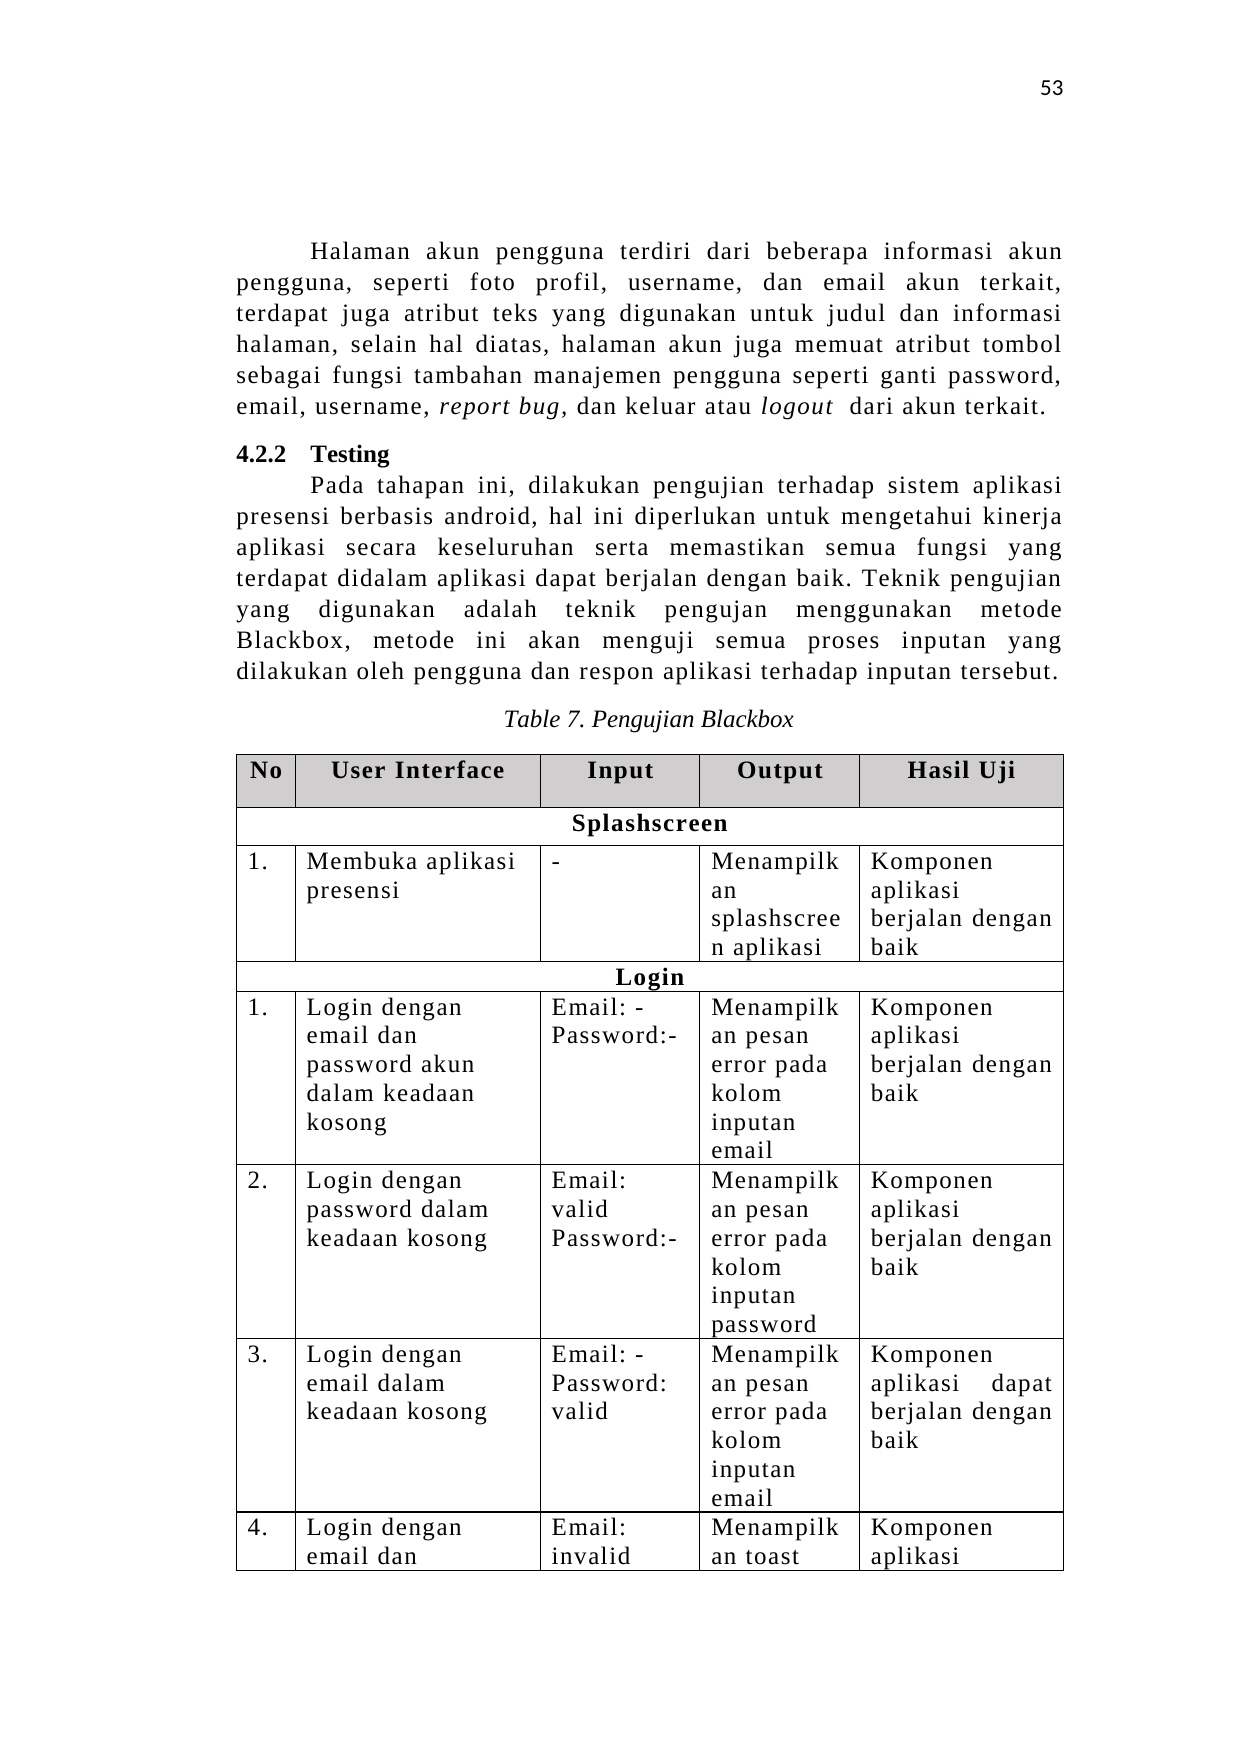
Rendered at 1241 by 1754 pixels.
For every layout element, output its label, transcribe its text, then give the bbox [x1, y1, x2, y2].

table_cell 4. [237, 1513, 295, 1570]
table_header Input [541, 755, 699, 807]
table_cell 2. [237, 1165, 295, 1338]
table_cell Menampilkan splashscreen aplikasi [700, 846, 859, 961]
table_header No [237, 755, 295, 807]
table_cell Komponen aplikasi dapat berjalan dengan baik [860, 1339, 1063, 1511]
table_cell Menampilkan pesan error pada kolom inputan email [700, 992, 859, 1164]
table_header Hasil Uji [860, 755, 1063, 807]
table_cell 3. [237, 1339, 295, 1511]
table_cell 1. [237, 846, 295, 961]
table_cell Menampilkan pesan error pada kolom inputan password [700, 1165, 859, 1338]
table_cell Komponen aplikasi berjalan dengan baik [860, 992, 1063, 1164]
table_cell Email: - Password:- [541, 992, 699, 1164]
table_cell Membuka aplikasi presensi [296, 846, 540, 961]
table_cell Login dengan email dan password akun dalam keadaan kosong [296, 992, 540, 1164]
table_cell Email: - Password: valid [541, 1339, 699, 1511]
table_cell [860, 1513, 1063, 1570]
table_header Output [700, 755, 859, 807]
table_cell Splashscreen [237, 808, 1063, 845]
table_cell Login [237, 962, 1063, 991]
table_cell Email: valid Password:- [541, 1165, 699, 1338]
table_cell 1. [237, 992, 295, 1164]
table_header User Interface [296, 755, 540, 807]
subtitle Halaman akun pengguna terdiri dari beberapa informasi akun pengguna, seperti foto profil, username, dan email akun terkait, terdapat juga atribut teks yang digunakan untuk judul dan informasi halaman, selain hal diatas, halaman akun juga memuat atribut tombol sebagai fungsi tambahan manajemen pengguna seperti ganti password, email, username, report bug, dan keluar atau logout dari akun terkait. [236, 236, 1063, 420]
table_cell Login dengan email dalam keadaan kosong [296, 1339, 540, 1511]
table_cell - [541, 846, 699, 961]
table_cell Komponen aplikasi berjalan dengan baik [860, 846, 1063, 961]
table_cell Login dengan password dalam keadaan kosong [296, 1165, 540, 1338]
table_cell Menampilkan pesan error pada kolom inputan email [700, 1339, 859, 1511]
subtitle Testing [236, 439, 1063, 468]
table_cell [700, 1513, 859, 1570]
table_cell Komponen aplikasi berjalan dengan baik [860, 1165, 1063, 1338]
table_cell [541, 1513, 699, 1570]
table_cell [296, 1513, 540, 1570]
subtitle Pada tahapan ini, dilakukan pengujian terhadap sistem aplikasi presensi berbasis android, hal ini diperlukan untuk mengetahui kinerja aplikasi secara keseluruhan serta memastikan semua fungsi yang terdapat didalam aplikasi dapat berjalan dengan baik. Teknik pengujian yang digunakan adalah teknik pengujan menggunakan metode Blackbox, metode ini akan menguji semua proses inputan yang dilakukan oleh pengguna dan respon aplikasi terhadap inputan tersebut. [236, 470, 1063, 685]
